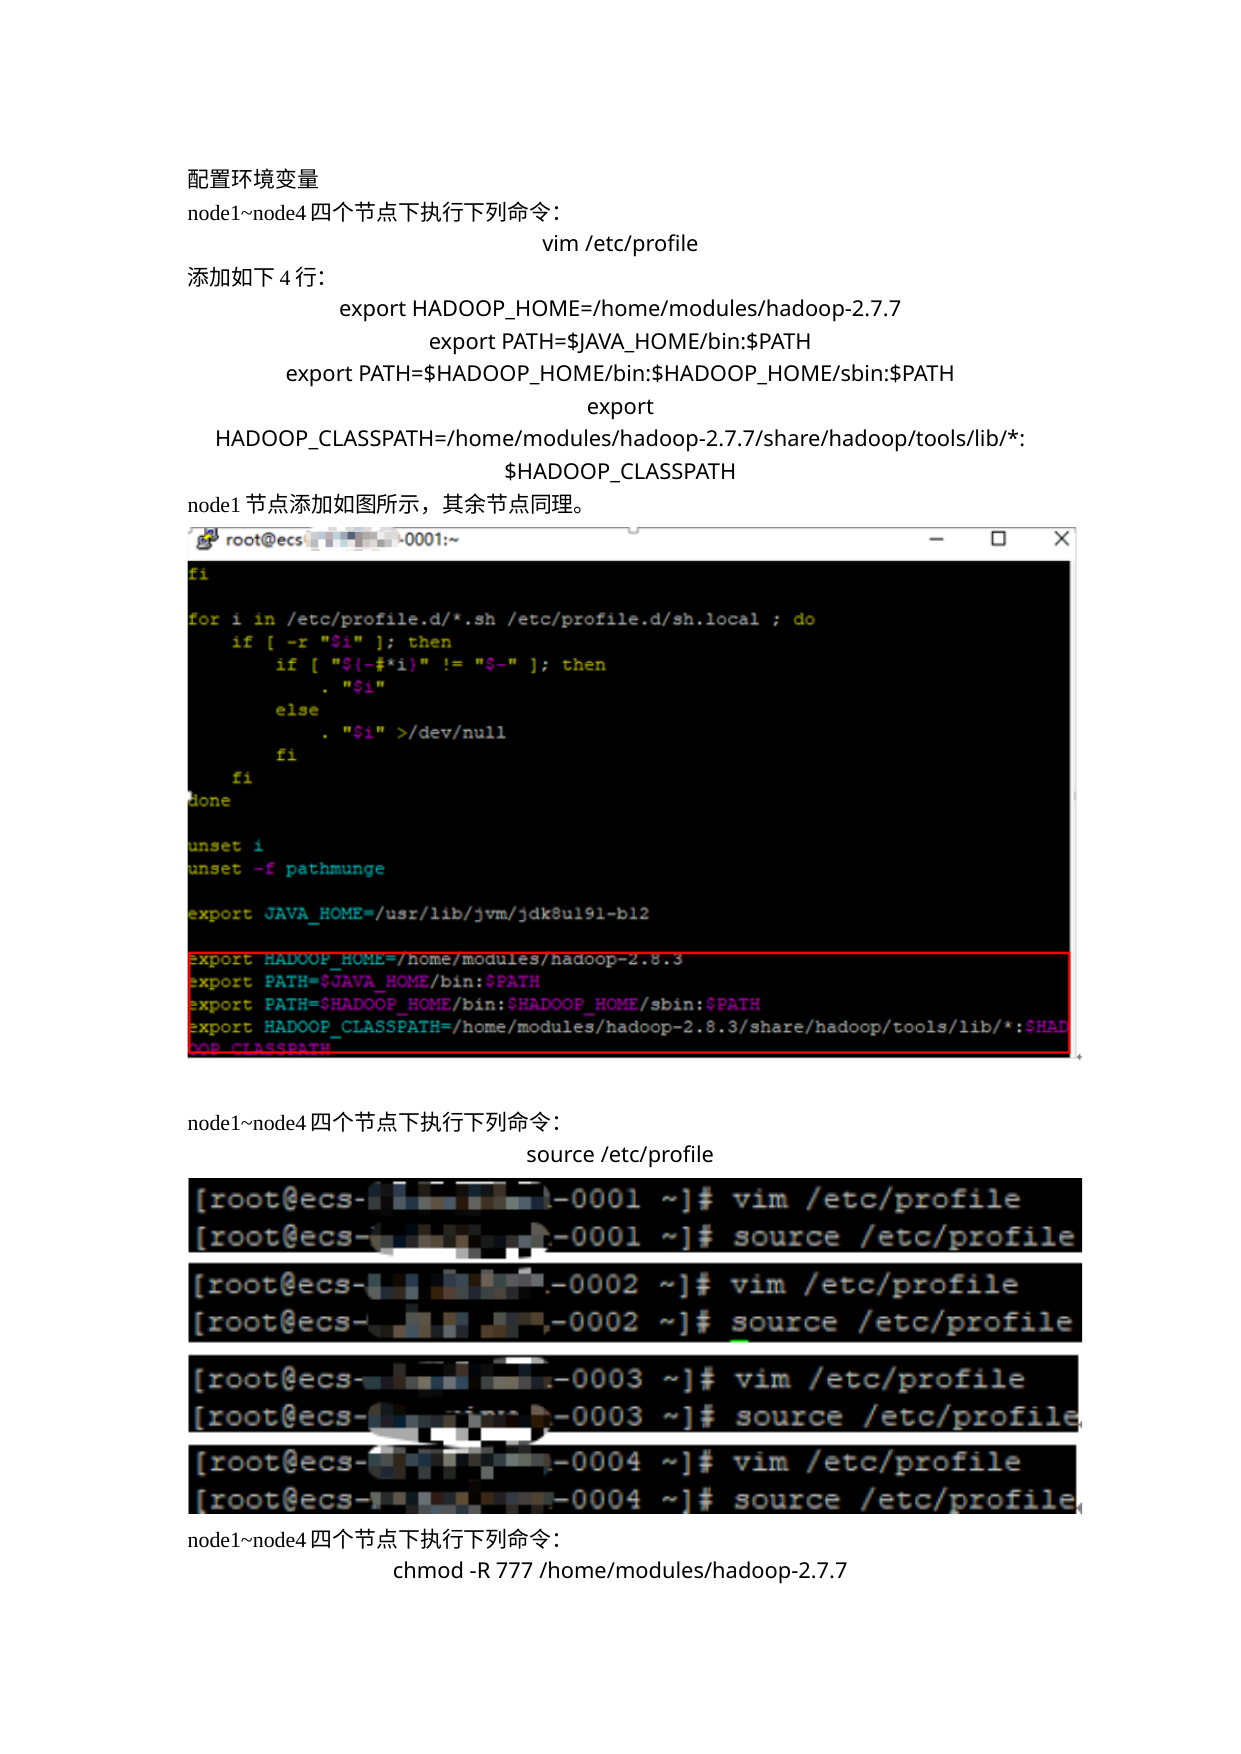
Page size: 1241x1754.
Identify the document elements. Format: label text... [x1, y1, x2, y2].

text 添加如下4行： [187, 259, 1053, 292]
text 配置环境变量 [187, 162, 1053, 194]
text export PATH=$JAVA_HOME/bin:$PATH [187, 324, 1053, 357]
picture [187, 1178, 1083, 1514]
text vim /etc/profile [187, 227, 1053, 259]
text node1~node4四个节点下执行下列命令： [187, 194, 1053, 227]
text node1~node4四个节点下执行下列命令： [187, 1105, 1053, 1137]
text source /etc/profile [187, 1137, 1053, 1170]
text chmod -R 777 /home/modules/hadoop-2.7.7 [187, 1554, 1053, 1587]
text export HADOOP_HOME=/home/modules/hadoop-2.7.7 [187, 292, 1053, 324]
picture [187, 527, 1083, 1064]
text export HADOOP_CLASSPATH=/home/modules/hadoop-2.7.7/share/hadoop/tools/lib/*:$HADOOP_CLASSPATH [187, 389, 1053, 487]
text node1节点添加如图所示，其余节点同理。 [187, 487, 1053, 519]
text node1~node4四个节点下执行下列命令： [187, 1522, 1053, 1554]
text export PATH=$HADOOP_HOME/bin:$HADOOP_HOME/sbin:$PATH [187, 357, 1053, 389]
